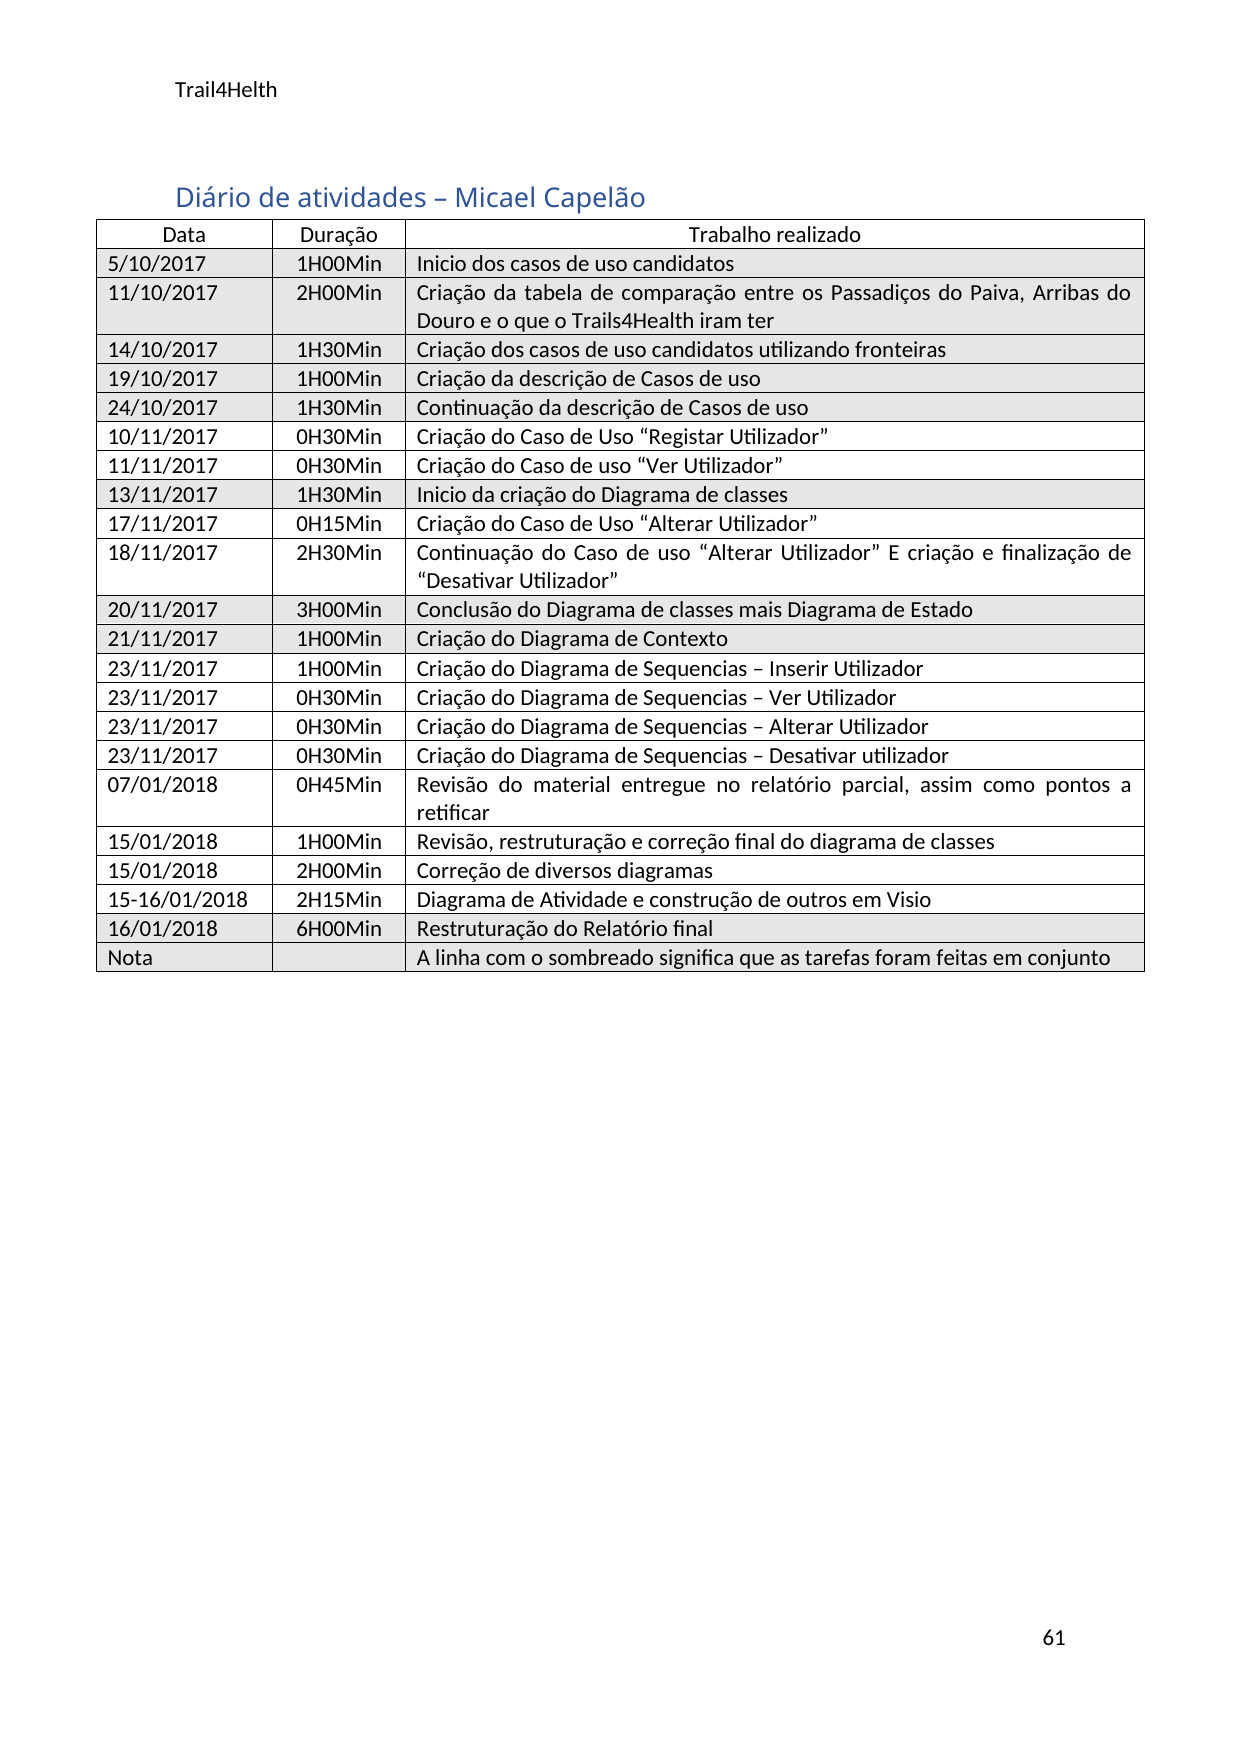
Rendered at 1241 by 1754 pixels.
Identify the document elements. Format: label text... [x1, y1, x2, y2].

table_cell Criação da descrição de Casos de uso [406, 364, 1144, 392]
table_cell 23/11/2017 [97, 741, 272, 769]
table_header Data [97, 220, 272, 248]
table_cell 19/10/2017 [97, 364, 272, 392]
table_cell 23/11/2017 [97, 683, 272, 711]
table_cell Conclusão do Diagrama de classes mais Diagrama de Estado [406, 596, 1144, 623]
table_cell Criação da tabela de comparação entre os Passadiços do Paiva, Arribas do Douro e o que o Trails4Health iram ter [406, 278, 1144, 334]
table_header Trabalho realizado [406, 220, 1144, 248]
table_cell 15-16/01/2018 [97, 885, 272, 913]
table_header Duração [273, 220, 405, 248]
table_cell Continuação do Caso de uso “Alterar Utilizador” E criação e finalização de “Desativar Utilizador” [406, 539, 1144, 594]
table_cell 1H00Min [273, 827, 405, 855]
table_cell Criação do Caso de Uso “Registar Utilizador” [406, 422, 1144, 450]
table_cell [273, 943, 405, 971]
table_cell 07/01/2018 [97, 770, 272, 826]
table_cell Revisão do material entregue no relatório parcial, assim como pontos a retificar [406, 770, 1144, 826]
subtitle Diário de atividades – Micael Capelão [175, 179, 1065, 216]
table_cell Nota [97, 943, 272, 971]
table_cell Criação do Diagrama de Sequencias – Inserir Utilizador [406, 654, 1144, 682]
table_cell 11/10/2017 [97, 278, 272, 334]
table_cell Inicio da criação do Diagrama de classes [406, 480, 1144, 508]
table_cell Criação do Caso de uso “Ver Utilizador” [406, 451, 1144, 479]
table_cell 14/10/2017 [97, 335, 272, 363]
table_cell 0H30Min [273, 422, 405, 450]
table_cell 1H30Min [273, 480, 405, 508]
table_cell 5/10/2017 [97, 249, 272, 277]
table_cell Inicio dos casos de uso candidatos [406, 249, 1144, 277]
table_cell 0H15Min [273, 509, 405, 537]
table_cell A linha com o sombreado significa que as tarefas foram feitas em conjunto [406, 943, 1144, 971]
table_cell 0H30Min [273, 451, 405, 479]
table_cell Correção de diversos diagramas [406, 856, 1144, 884]
table_cell 1H30Min [273, 393, 405, 421]
table_cell 15/01/2018 [97, 827, 272, 855]
table_cell 21/11/2017 [97, 625, 272, 653]
table_cell Criação do Diagrama de Sequencias – Alterar Utilizador [406, 712, 1144, 740]
table_cell 10/11/2017 [97, 422, 272, 450]
table_cell 1H00Min [273, 249, 405, 277]
table_cell Revisão, restruturação e correção final do diagrama de classes [406, 827, 1144, 855]
table_cell Continuação da descrição de Casos de uso [406, 393, 1144, 421]
table_cell 1H30Min [273, 335, 405, 363]
table_cell 2H15Min [273, 885, 405, 913]
table_cell 1H00Min [273, 654, 405, 682]
table_cell 13/11/2017 [97, 480, 272, 508]
table_cell Criação do Diagrama de Sequencias – Desativar utilizador [406, 741, 1144, 769]
table_cell Criação do Diagrama de Sequencias – Ver Utilizador [406, 683, 1144, 711]
table_cell 23/11/2017 [97, 712, 272, 740]
table_cell 15/01/2018 [97, 856, 272, 884]
table_cell Restruturação do Relatório final [406, 914, 1144, 942]
table_cell 2H00Min [273, 278, 405, 334]
table_cell 11/11/2017 [97, 451, 272, 479]
table_cell 1H00Min [273, 364, 405, 392]
table_cell 0H45Min [273, 770, 405, 826]
table_cell 2H30Min [273, 539, 405, 594]
table_cell 1H00Min [273, 625, 405, 653]
table_cell 17/11/2017 [97, 509, 272, 537]
table_cell 3H00Min [273, 596, 405, 623]
table_cell 20/11/2017 [97, 596, 272, 623]
table_cell 23/11/2017 [97, 654, 272, 682]
table_cell 24/10/2017 [97, 393, 272, 421]
table_cell 6H00Min [273, 914, 405, 942]
table_cell 0H30Min [273, 712, 405, 740]
table_cell 2H00Min [273, 856, 405, 884]
table_cell Criação do Caso de Uso “Alterar Utilizador” [406, 509, 1144, 537]
table_cell Diagrama de Atividade e construção de outros em Visio [406, 885, 1144, 913]
table_cell 18/11/2017 [97, 539, 272, 594]
table_cell 0H30Min [273, 683, 405, 711]
table_cell 0H30Min [273, 741, 405, 769]
table_cell Criação do Diagrama de Contexto [406, 625, 1144, 653]
table_cell 16/01/2018 [97, 914, 272, 942]
table_cell Criação dos casos de uso candidatos utilizando fronteiras [406, 335, 1144, 363]
